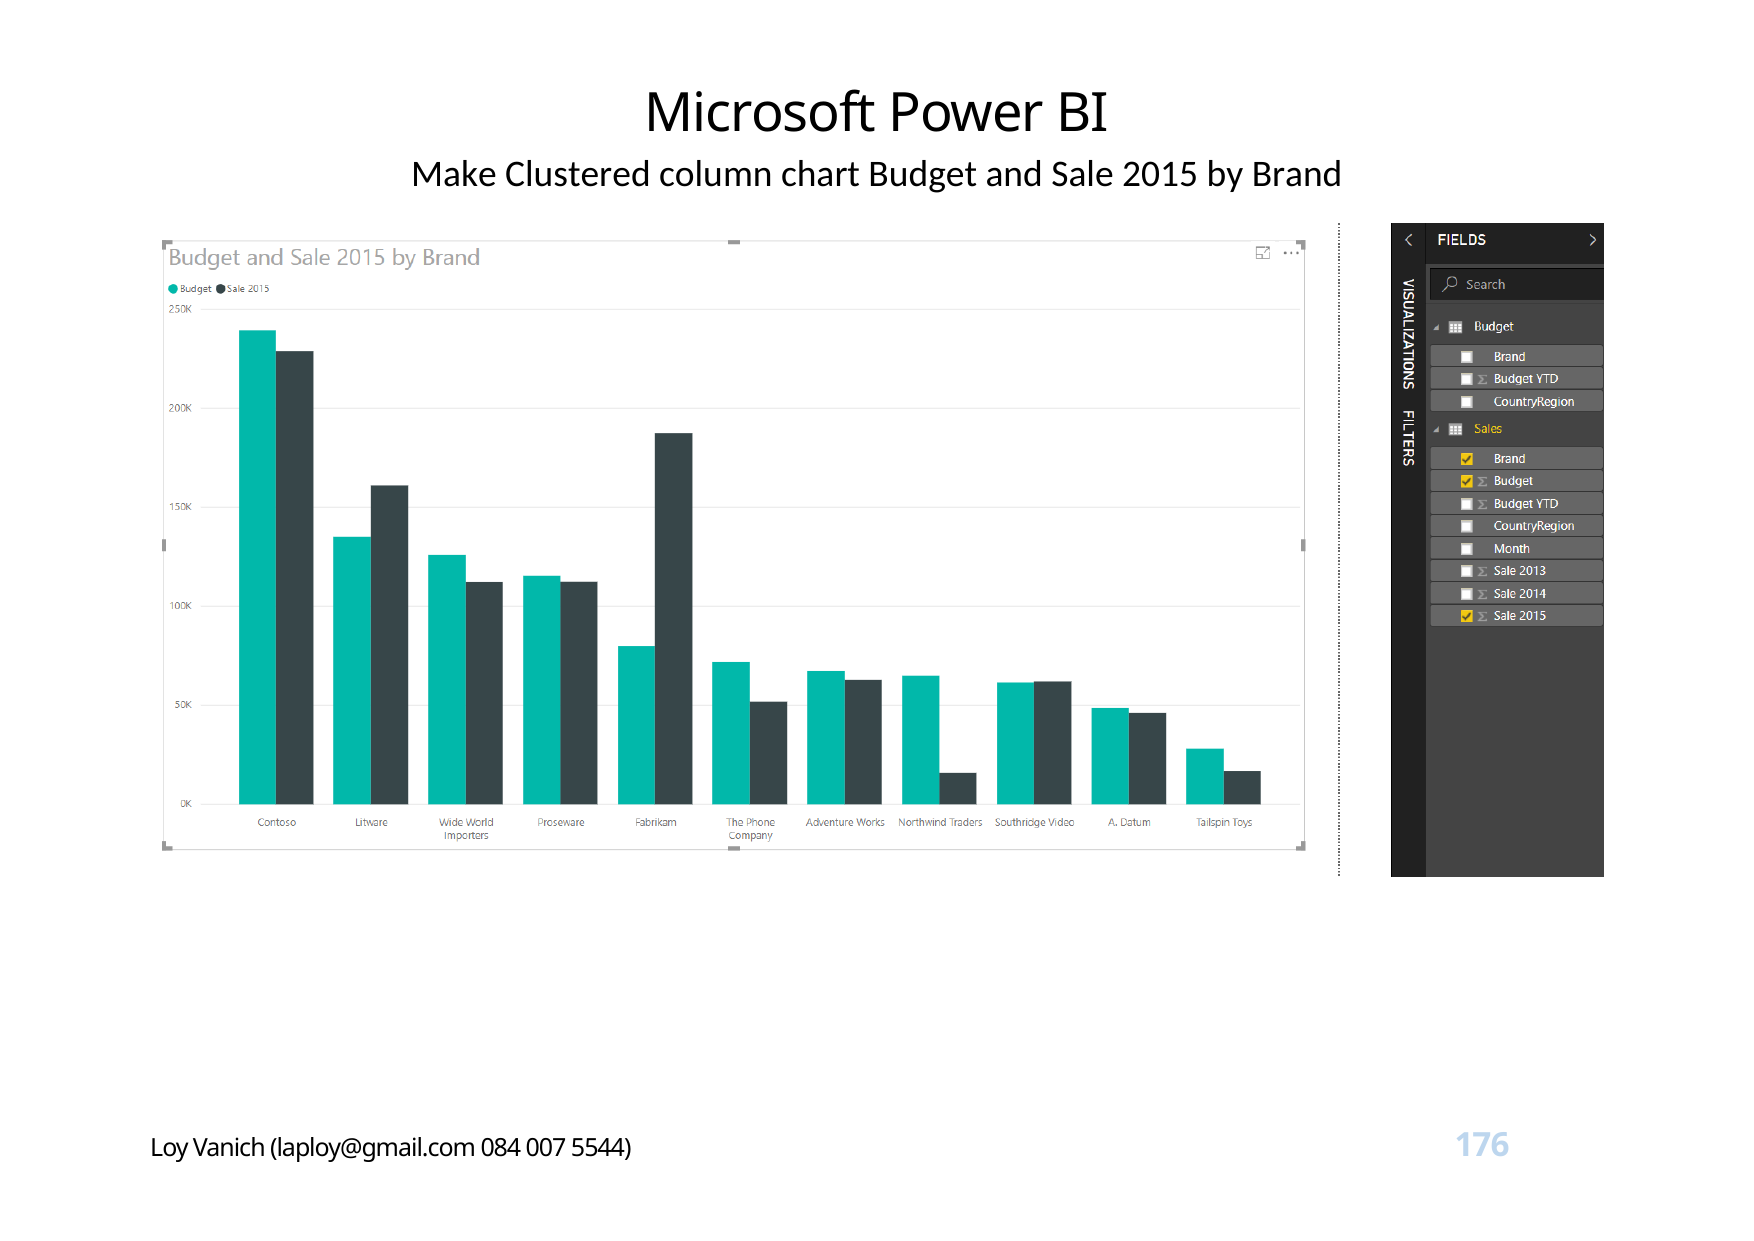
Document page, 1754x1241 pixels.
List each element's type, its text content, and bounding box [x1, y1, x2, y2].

picture [150, 223, 1604, 877]
text Make Clustered column chart Budget and Sale 2015 by Brand [150, 150, 1604, 196]
